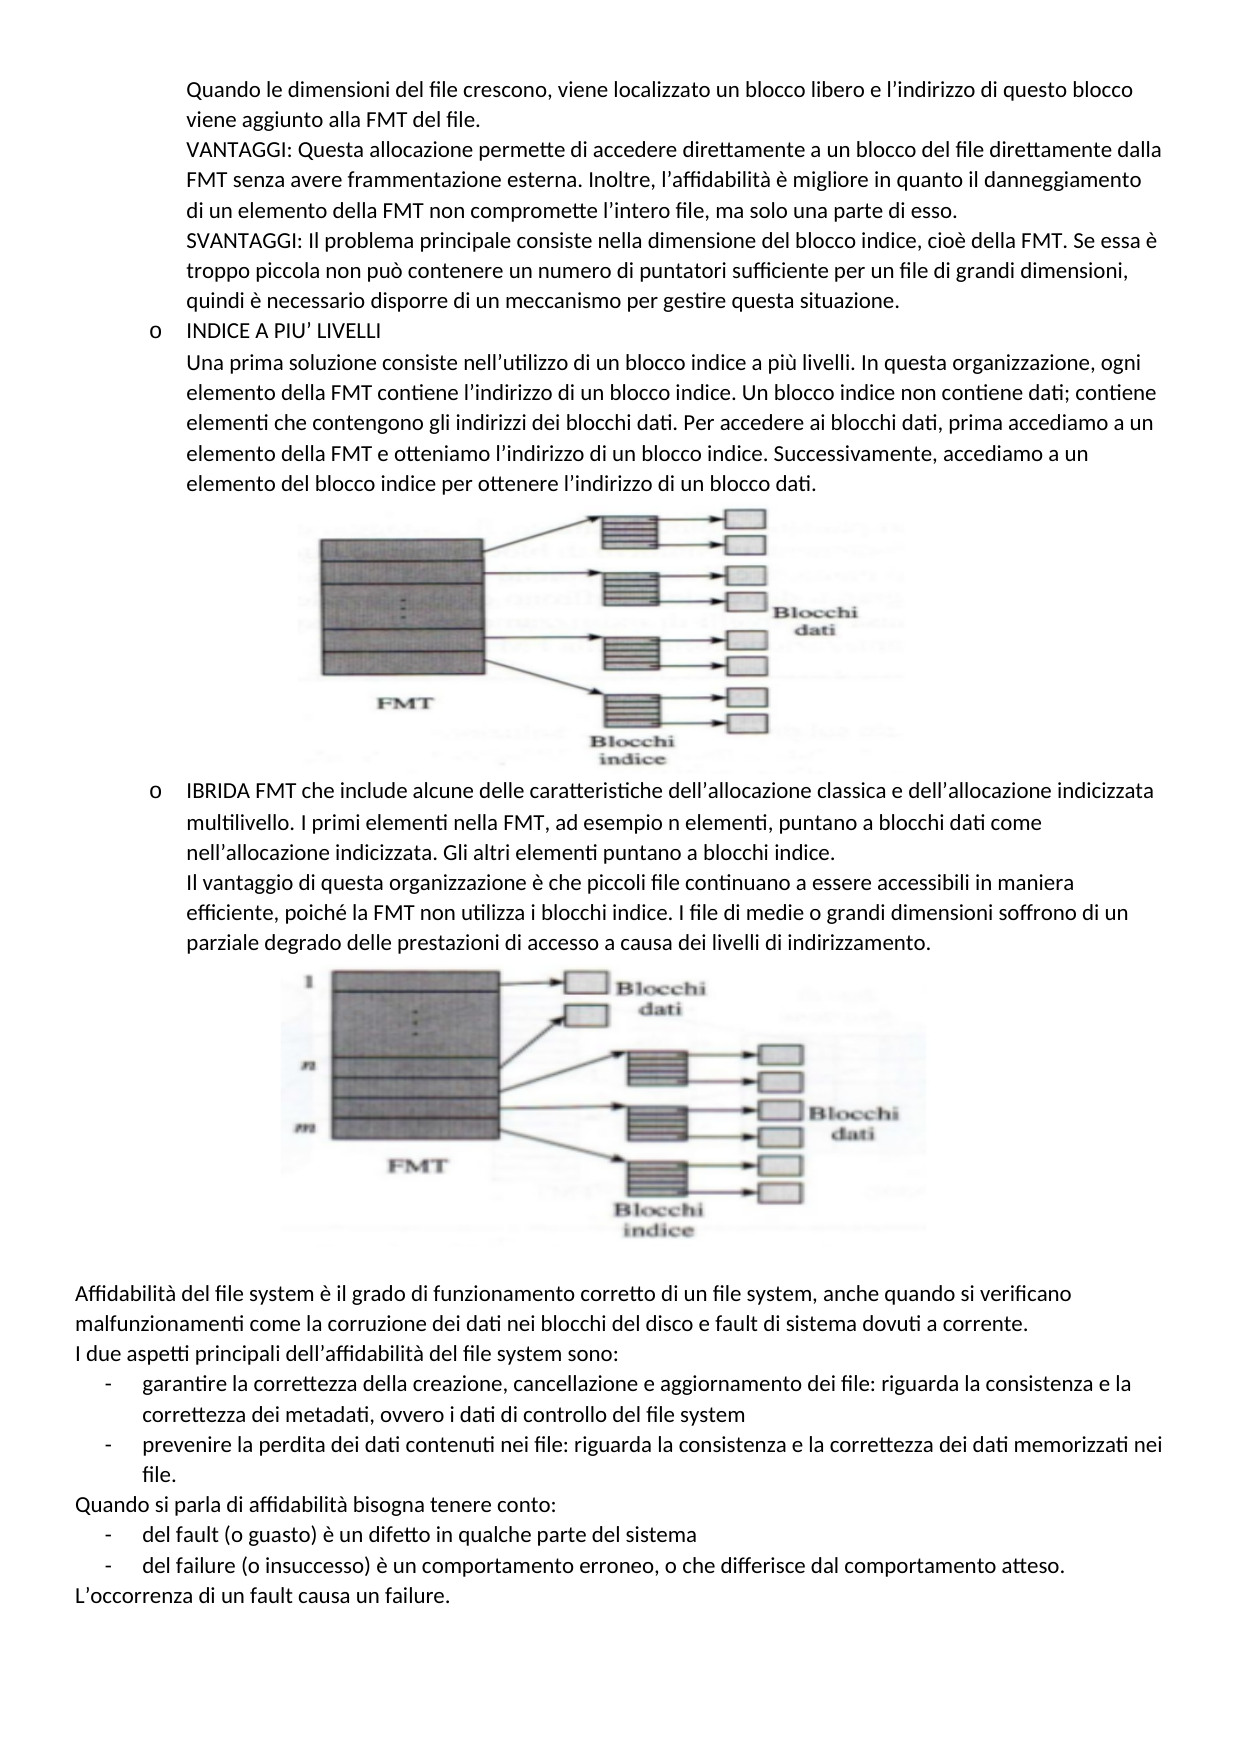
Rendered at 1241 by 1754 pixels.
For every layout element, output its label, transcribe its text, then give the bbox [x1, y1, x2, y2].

list prevenire la perdita dei dati contenuti nei file: riguarda la consistenza e la correttezza dei dati memorizzati nei file. [104, 1430, 1165, 1488]
list del fault (o guasto) è un difetto in qualche parte del sistema [104, 1521, 1165, 1548]
picture [280, 958, 960, 1247]
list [186, 75, 1165, 133]
text I due aspetti principali dell’affidabilità del file system sono: [75, 1339, 1165, 1367]
list Il vantaggio di questa organizzazione è che piccoli file continuano a essere accessibili in maniera efficiente, poiché la FMT non utilizza i blocchi indice. I file di medie o grandi dimensioni soffrono di un parziale degrado delle prestazioni di accesso a causa dei livelli di indirizzamento. [186, 868, 1165, 956]
list IBRIDA FMT che include alcune delle caratteristiche dell’allocazione classica e dell’allocazione indicizzata multilivello. I primi elementi nella FMT, ad esempio n elementi, puntano a blocchi dati come nell’allocazione indicizzata. Gli altri elementi puntano a blocchi indice. [149, 776, 1165, 866]
text Affidabilità del file system è il grado di funzionamento corretto di un file system, anche quando si verificano malfunzionamenti come la corruzione dei dati nei blocchi del disco e fault di sistema dovuti a corrente. [75, 1279, 1165, 1337]
list Una prima soluzione consiste nell’utilizzo di un blocco indice a più livelli. In questa organizzazione, ogni elemento della FMT contiene l’indirizzo di un blocco indice. Un blocco indice non contiene dati; contiene elementi che contengono gli indirizzi dei blocchi dati. Per accedere ai blocchi dati, prima accediamo a un elemento della FMT e otteniamo l’indirizzo di un blocco indice. Successivamente, accediamo a un elemento del blocco indice per ottenere l’indirizzo di un blocco dati. [186, 348, 1165, 497]
list VANTAGGI: Questa allocazione permette di accedere direttamente a un blocco del file direttamente dalla FMT senza avere frammentazione esterna. Inoltre, l’affidabilità è migliore in quanto il danneggiamento di un elemento della FMT non compromette l’intero file, ma solo una parte di esso. [186, 135, 1165, 224]
text L’occorrenza di un fault causa un failure. [75, 1581, 1165, 1609]
text Quando si parla di affidabilità bisogna tenere conto: [75, 1490, 1165, 1518]
list garantire la correttezza della creazione, cancellazione e aggiornamento dei file: riguarda la consistenza e la correttezza dei metadati, ovvero i dati di controllo del file system [104, 1369, 1165, 1428]
list INDICE A PIU’ LIVELLI [149, 317, 1165, 346]
list SVANTAGGI: Il problema principale consiste nella dimensione del blocco indice, cioè della FMT. Se essa è troppo piccola non può contenere un numero di puntatori sufficiente per un file di grandi dimensioni, quindi è necessario disporre di un meccanismo per gestire questa situazione. [186, 226, 1165, 314]
picture [288, 499, 952, 774]
list del failure (o insuccesso) è un comportamento erroneo, o che differisce dal comportamento atteso. [104, 1551, 1165, 1579]
